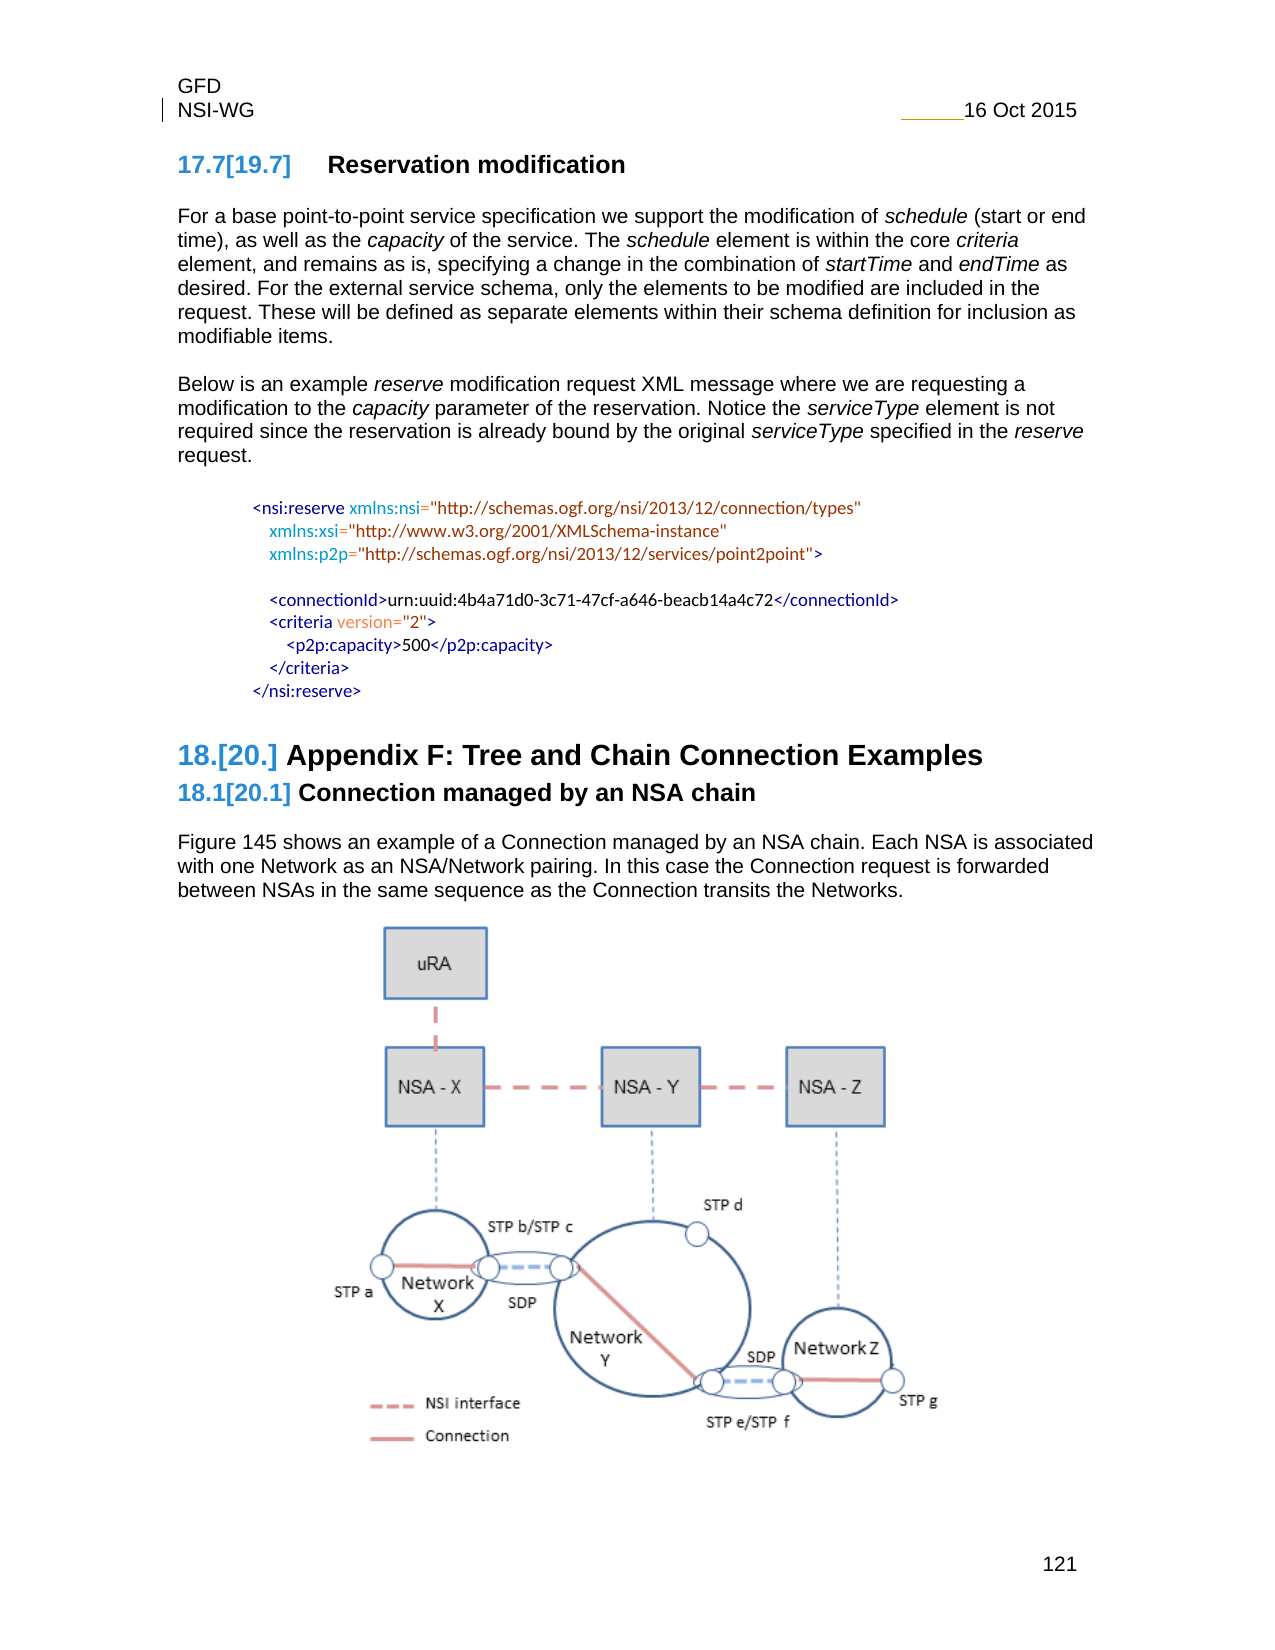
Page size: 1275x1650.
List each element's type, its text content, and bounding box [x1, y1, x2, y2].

text Below is an example reserve modification request XML message where we are requesting a modification to the capacity parameter of the reservation. Notice the serviceType element is not required since the reservation is already bound by the original serviceType specified in the reserve request. [177, 371, 1098, 467]
subtitle Connection managed by an NSA chain [177, 777, 1098, 806]
subtitle Appendix F: Tree and Chain Connection Examples [177, 738, 1098, 771]
subtitle Reservation modification [177, 150, 1098, 179]
picture [298, 902, 977, 1482]
text For a base point-to-point service specification we support the modification of schedule (start or end time), as well as the capacity of the service. The schedule element is within the core criteria element, and remains as is, specifying a change in the combination of startTime and endTime as desired. For the external service schema, only the elements to be modified are included in the request. These will be defined as separate elements within their schema definition for inclusion as modifiable items. [177, 204, 1098, 347]
text <nsi:reserve xmlns:nsi="http://schemas.ogf.org/nsi/2013/12/connection/types" xmlns:xsi="http://www.w3.org/2001/XMLSchema-instance" xmlns:p2p="http://schemas.ogf.org/nsi/2013/12/services/point2point"> <connectionId>urn:uuid:4b4a71d0-3c71-47cf-a646-beacb14a4c72</connectionId> <criteria version="2"> <p2p:capacity>500</p2p:capacity> </criteria> </nsi:reserve> [252, 467, 1098, 702]
